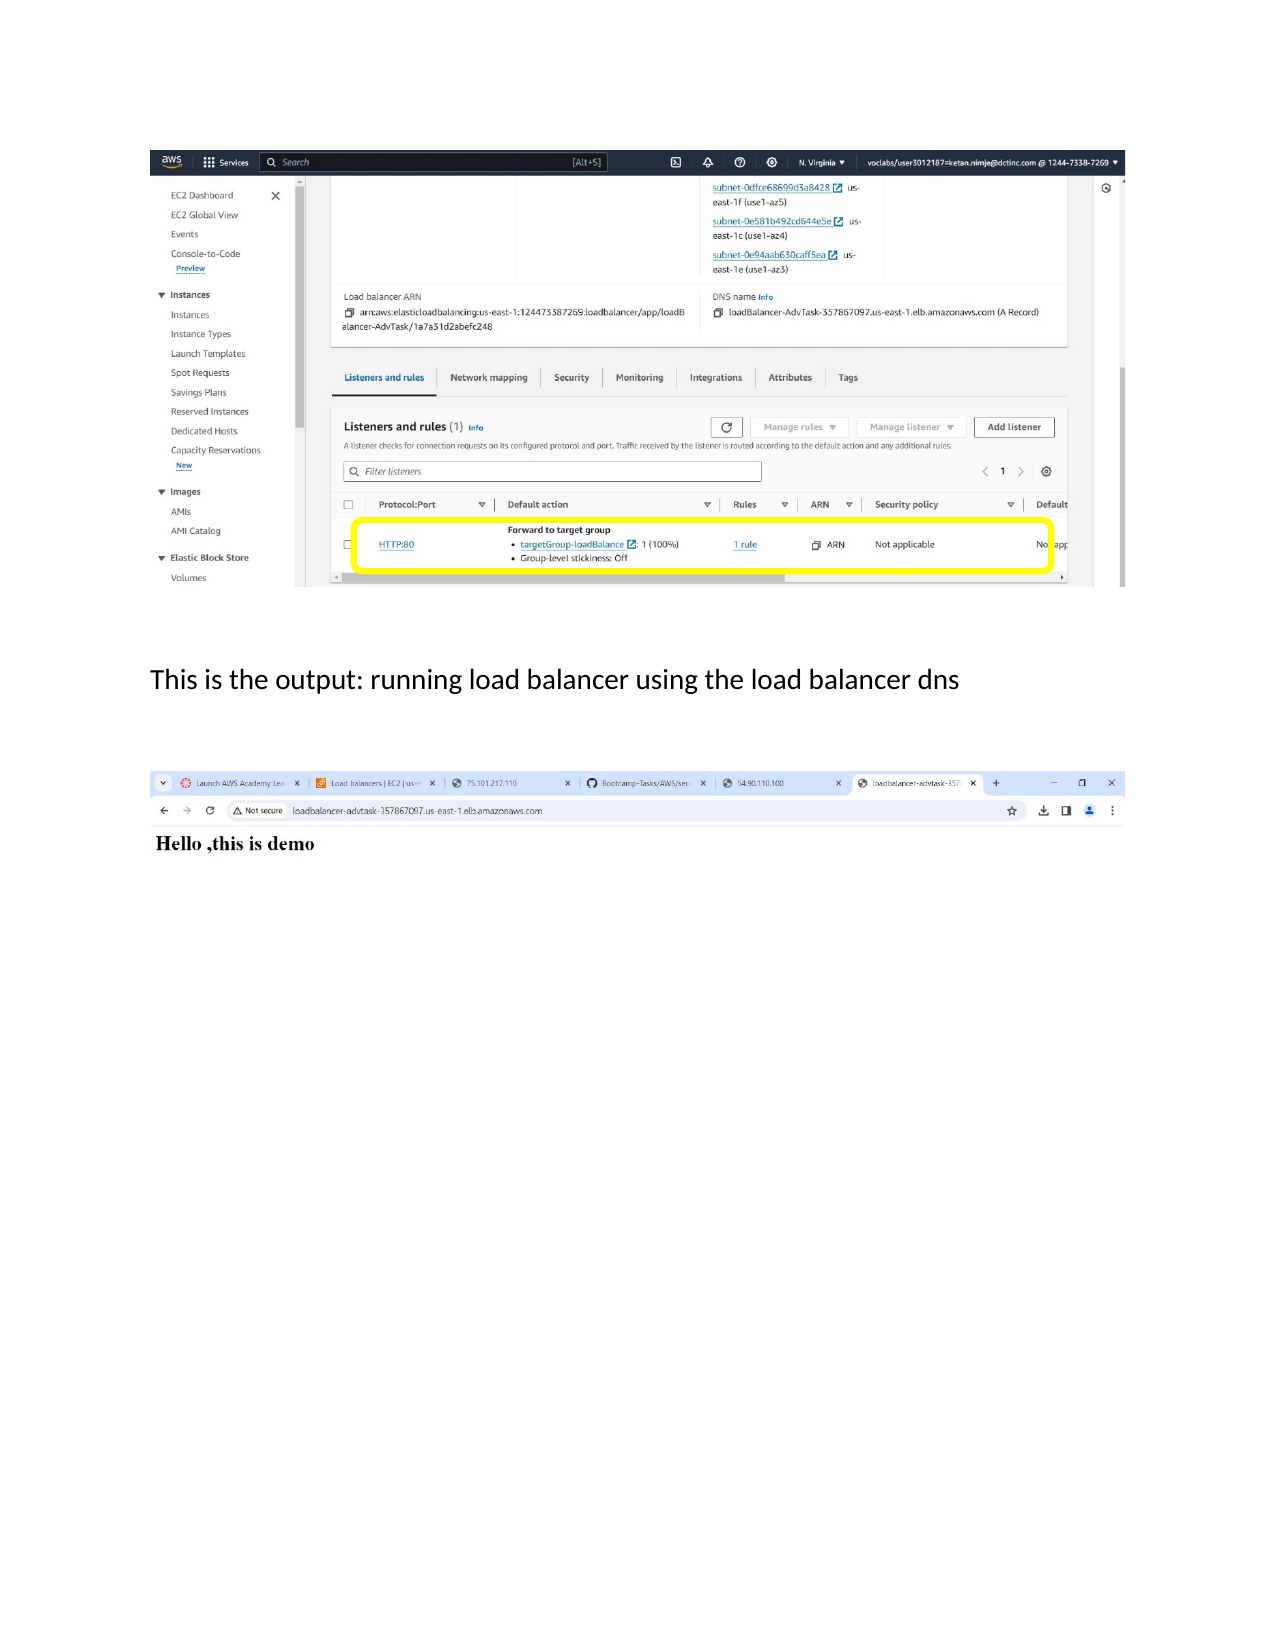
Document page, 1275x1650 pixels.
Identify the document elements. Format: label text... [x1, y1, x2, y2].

text This is the output: running load balancer using the load balancer dns [150, 661, 1125, 696]
picture [150, 771, 1125, 1166]
picture [150, 150, 1125, 587]
